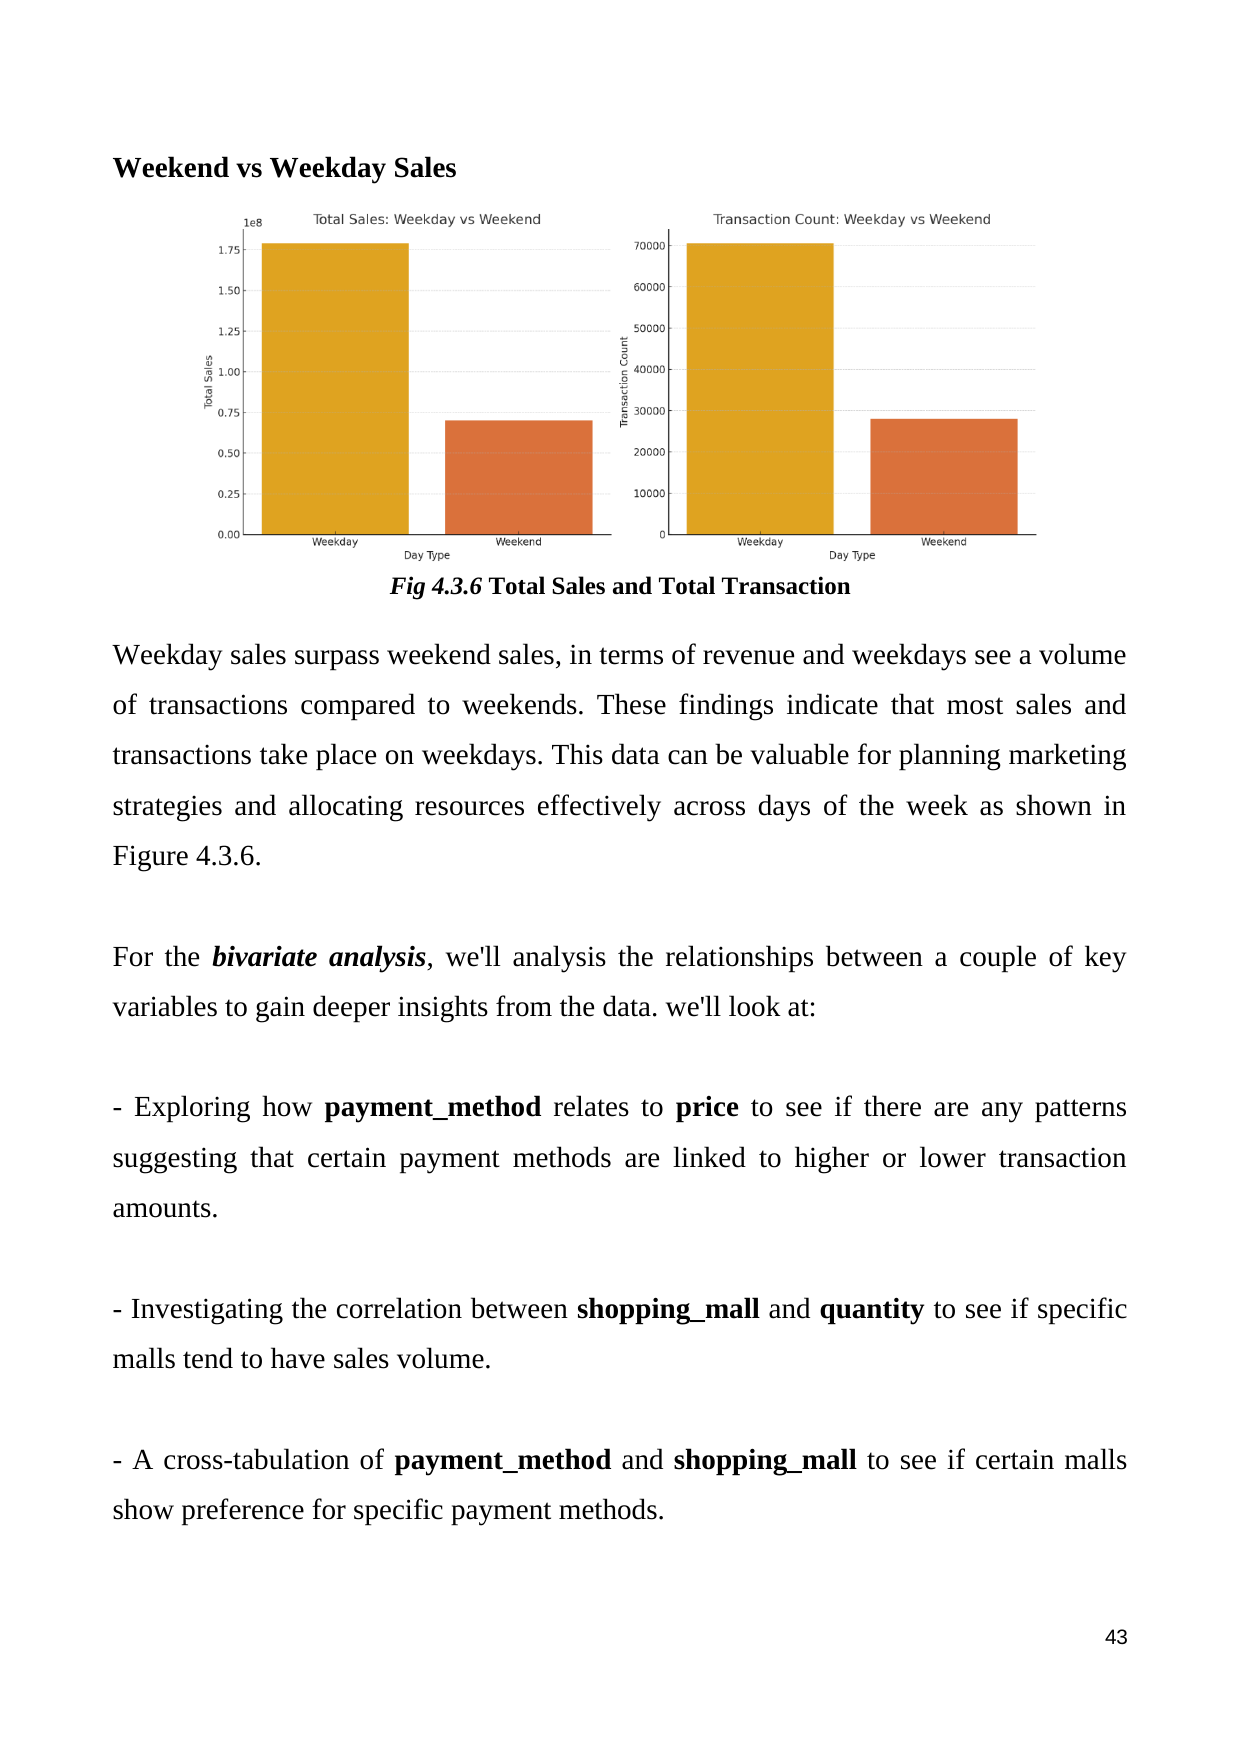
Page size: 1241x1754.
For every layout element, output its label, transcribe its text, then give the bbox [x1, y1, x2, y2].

text - A cross-tabulation of payment_method and shopping_mall to see if certain malls show preference for specific payment methods. [112, 1442, 1128, 1526]
text Weekday sales surpass weekend sales, in terms of revenue and weekdays see a volume of transactions compared to weekends. These findings indicate that most sales and transactions take place on weekdays. This data can be valuable for planning marketing strategies and allocating resources effectively across days of the week as shown in Figure 4.3.6​​. [112, 637, 1128, 872]
text Weekend vs Weekday Sales [112, 150, 1128, 183]
text Fig 4.3.6 Total Sales and Total Transaction [112, 571, 1128, 599]
text - Investigating the correlation between shopping_mall and quantity to see if specific malls tend to have sales volume. [112, 1291, 1128, 1375]
text For the bivariate analysis, we'll analysis the relationships between a couple of key variables to gain deeper insights from the data. we'll look at: [112, 939, 1128, 1022]
picture [200, 188, 1040, 568]
text - Exploring how payment_method relates to price to see if there are any patterns suggesting that certain payment methods are linked to higher or lower transaction amounts. [112, 1089, 1128, 1224]
